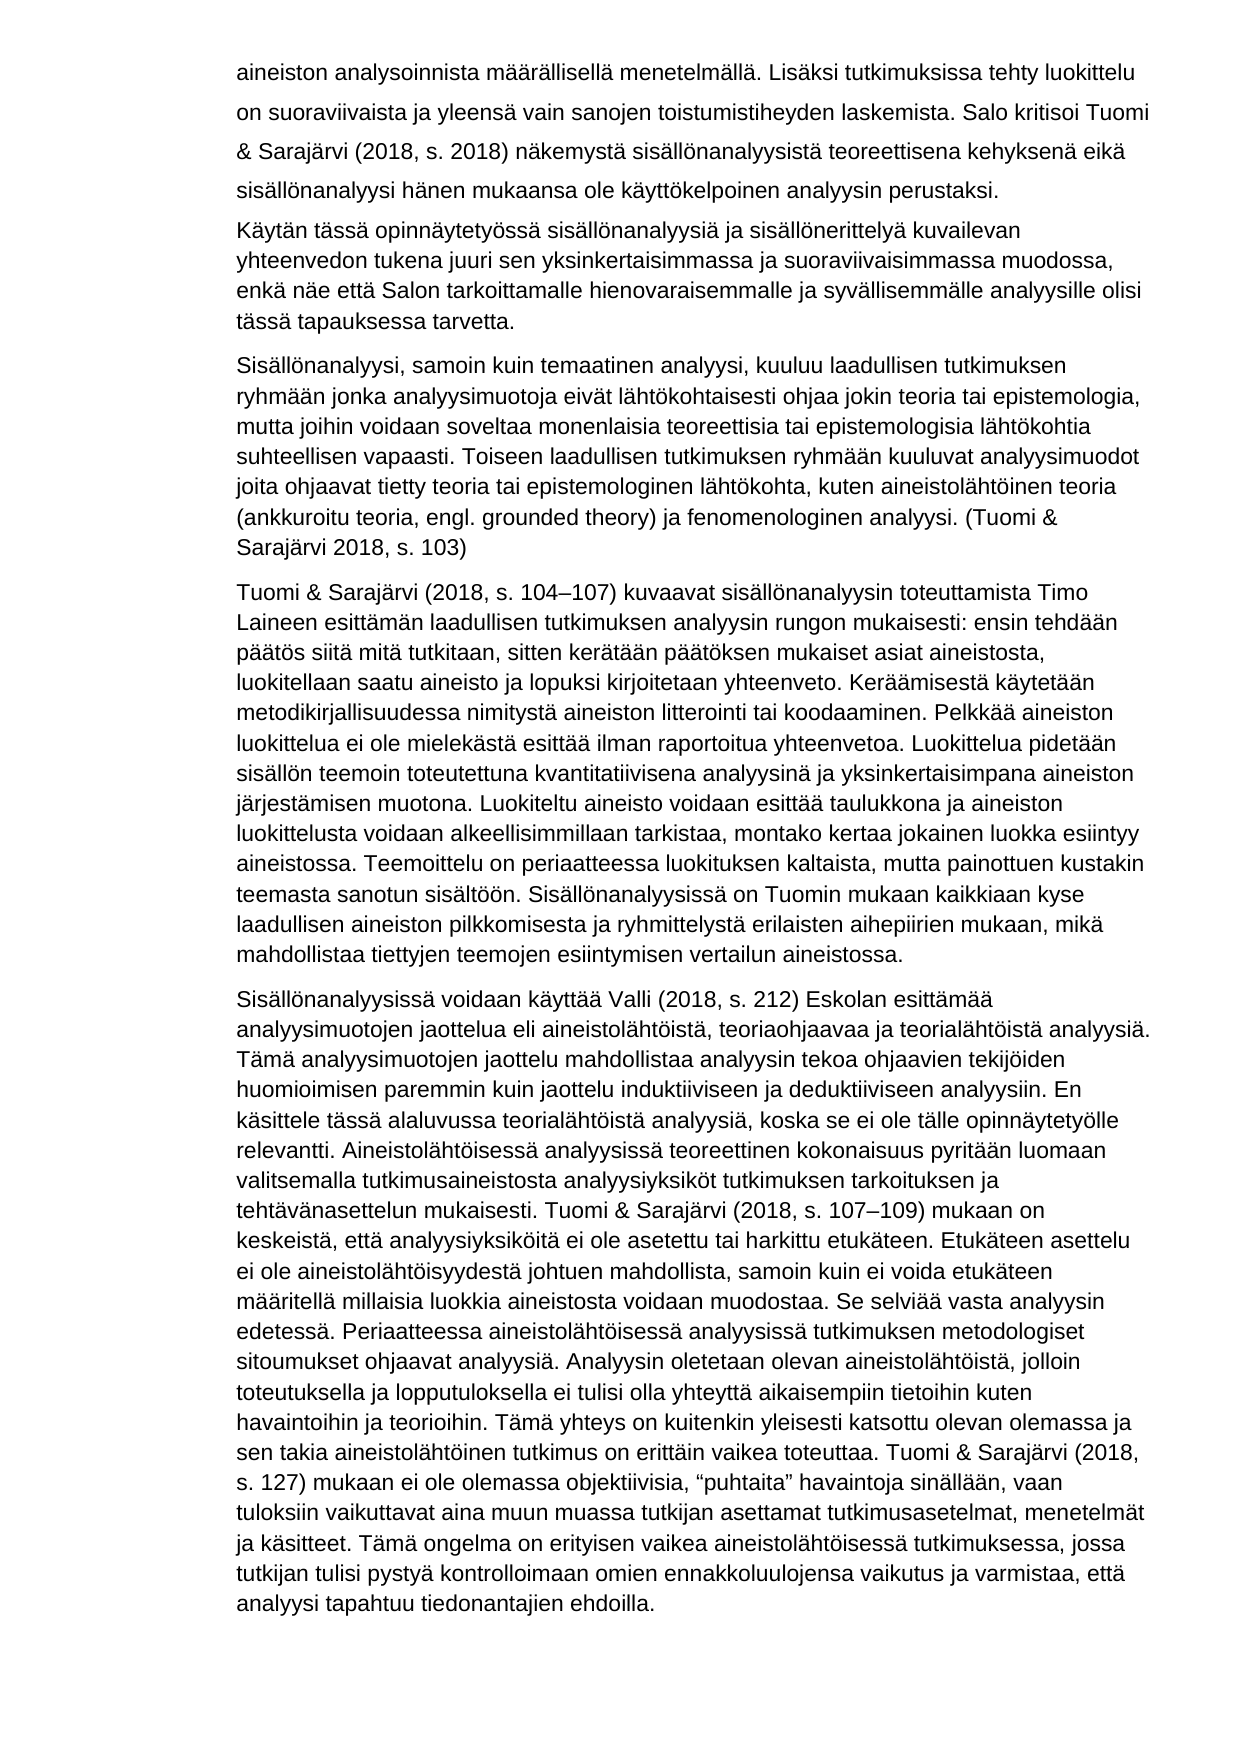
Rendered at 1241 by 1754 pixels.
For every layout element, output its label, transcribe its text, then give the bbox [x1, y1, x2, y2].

text Tuomi & Sarajärvi (2018, s. 104–107) kuvaavat sisällönanalyysin toteuttamista Timo Laineen esittämän laadullisen tutkimuksen analyysin rungon mukaisesti: ensin tehdään päätös siitä mitä tutkitaan, sitten kerätään päätöksen mukaiset asiat aineistosta, luokitellaan saatu aineisto ja lopuksi kirjoitetaan yhteenveto. Keräämisestä käytetään metodikirjallisuudessa nimitystä aineiston litterointi tai koodaaminen. Pelkkää aineiston luokittelua ei ole mielekästä esittää ilman raportoitua yhteenvetoa. Luokittelua pidetään sisällön teemoin toteutettuna kvantitatiivisena analyysinä ja yksinkertaisimpana aineiston järjestämisen muotona. Luokiteltu aineisto voidaan esittää taulukkona ja aineiston luokittelusta voidaan alkeellisimmillaan tarkistaa, montako kertaa jokainen luokka esiintyy aineistossa. Teemoittelu on periaatteessa luokituksen kaltaista, mutta painottuen kustakin teemasta sanotun sisältöön. Sisällönanalyysissä on Tuomin mukaan kaikkiaan kyse laadullisen aineiston pilkkomisesta ja ryhmittelystä erilaisten aihepiirien mukaan, mikä mahdollistaa tiettyjen teemojen esiintymisen vertailun aineistossa. [236, 578, 1152, 967]
text Sisällönanalyysissä voidaan käyttää Valli (2018, s. 212) Eskolan esittämää analyysimuotojen jaottelua eli aineistolähtöistä, teoriaohjaavaa ja teorialähtöistä analyysiä. Tämä analyysimuotojen jaottelu mahdollistaa analyysin tekoa ohjaavien tekijöiden huomioimisen paremmin kuin jaottelu induktiiviseen ja deduktiiviseen analyysiin. En käsittele tässä alaluvussa teorialähtöistä analyysiä, koska se ei ole tälle opinnäytetyölle relevantti. Aineistolähtöisessä analyysissä teoreettinen kokonaisuus pyritään luomaan valitsemalla tutkimusaineistosta analyysiyksiköt tutkimuksen tarkoituksen ja tehtävänasettelun mukaisesti. Tuomi & Sarajärvi (2018, s. 107–109) mukaan on keskeistä, että analyysiyksiköitä ei ole asetettu tai harkittu etukäteen. Etukäteen asettelu ei ole aineistolähtöisyydestä johtuen mahdollista, samoin kuin ei voida etukäteen määritellä millaisia luokkia aineistosta voidaan muodostaa. Se selviää vasta analyysin edetessä. Periaatteessa aineistolähtöisessä analyysissä tutkimuksen metodologiset sitoumukset ohjaavat analyysiä. Analyysin oletetaan olevan aineistolähtöistä, jolloin toteutuksella ja lopputuloksella ei tulisi olla yhteyttä aikaisempiin tietoihin kuten havaintoihin ja teorioihin. Tämä yhteys on kuitenkin yleisesti katsottu olevan olemassa ja sen takia aineistolähtöinen tutkimus on erittäin vaikea toteuttaa. Tuomi & Sarajärvi (2018, s. 127) mukaan ei ole olemassa objektiivisia, “puhtaita” havaintoja sinällään, vaan tuloksiin vaikuttavat aina muun muassa tutkijan asettamat tutkimusasetelmat, menetelmät ja käsitteet. Tämä ongelma on erityisen vaikea aineistolähtöisessä tutkimuksessa, jossa tutkijan tulisi pystyä kontrolloimaan omien ennakkoluulojensa vaikutus ja varmistaa, että analyysi tapahtuu tiedonantajien ehdoilla. [236, 986, 1152, 1616]
text Käytän tässä opinnäytetyössä sisällönanalyysiä ja sisällönerittelyä kuvailevan yhteenvedon tukena juuri sen yksinkertaisimmassa ja suoraviivaisimmassa muodossa, enkä näe että Salon tarkoittamalle hienovaraisemmalle ja syvällisemmälle analyysille olisi tässä tapauksessa tarvetta. [236, 217, 1152, 334]
text Sisällönanalyysi, samoin kuin temaatinen analyysi, kuuluu laadullisen tutkimuksen ryhmään jonka analyysimuotoja eivät lähtökohtaisesti ohjaa jokin teoria tai epistemologia, mutta joihin voidaan soveltaa monenlaisia teoreettisia tai epistemologisia lähtökohtia suhteellisen vapaasti. Toiseen laadullisen tutkimuksen ryhmään kuuluvat analyysimuodot joita ohjaavat tietty teoria tai epistemologinen lähtökohta, kuten aineistolähtöinen teoria (ankkuroitu teoria, engl. grounded theory) ja fenomenologinen analyysi. (Tuomi & Sarajärvi 2018, s. 103) [236, 352, 1152, 560]
